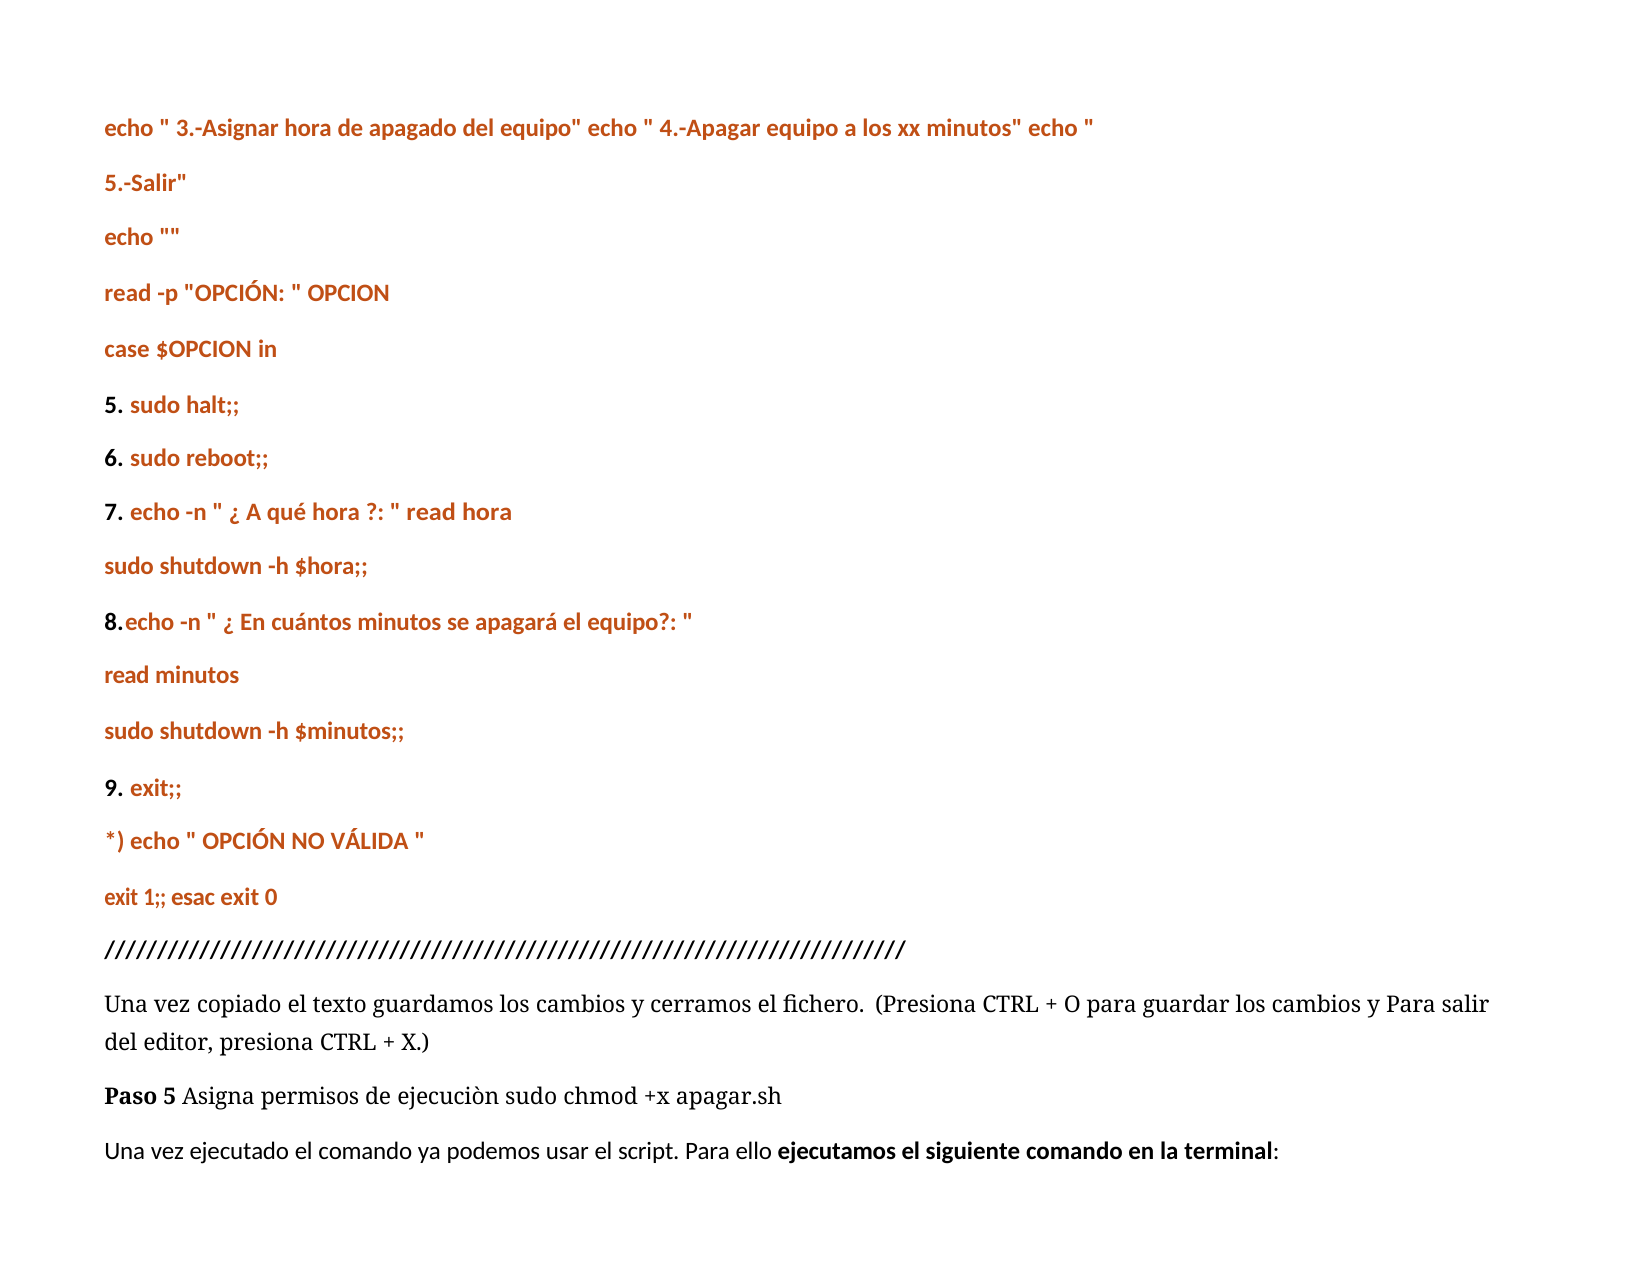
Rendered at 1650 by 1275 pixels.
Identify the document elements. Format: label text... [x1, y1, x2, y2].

list sudo halt;; [104, 389, 1575, 419]
text read -p "OPCIÓN: " OPCION [104, 277, 1575, 308]
list echo -n " ¿ En cuántos minutos se apagará el equipo?: " [104, 606, 1575, 637]
text read minutos [104, 660, 1575, 690]
text sudo shutdown -h $minutos;; [104, 716, 1575, 746]
text exit 1;; esac exit 0 [104, 881, 681, 912]
text sudo shutdown -h $hora;; [104, 551, 1575, 581]
text echo " 3.-Asignar hora de apagado del equipo" echo " 4.-Apagar equipo a los xx minutos" echo " 5.-Salir" [104, 112, 1122, 197]
list sudo reboot;; [104, 442, 1575, 473]
text Una vez ejecutado el comando ya podemos usar el script. Para ello ejecutamos el siguiente comando en la terminal: [104, 1136, 1501, 1166]
list echo -n " ¿ A qué hora ?: " read hora [104, 496, 897, 527]
text *) echo " OPCIÓN NO VÁLIDA " [104, 825, 1575, 856]
text //////////////////////////////////////////////////////////////////////////// [104, 936, 1575, 964]
text Paso 5 Asigna permisos de ejecuciòn sudo chmod +x apagar.sh [104, 1080, 1004, 1111]
text echo "" [104, 221, 1575, 252]
text Una vez copiado el texto guardamos los cambios y cerramos el fichero. (Presiona CTRL + O para guardar los cambios y Para salir del editor, presiona CTRL + X.) [104, 988, 1501, 1057]
text case $OPCION in [104, 333, 1575, 363]
list exit;; [104, 772, 1575, 802]
